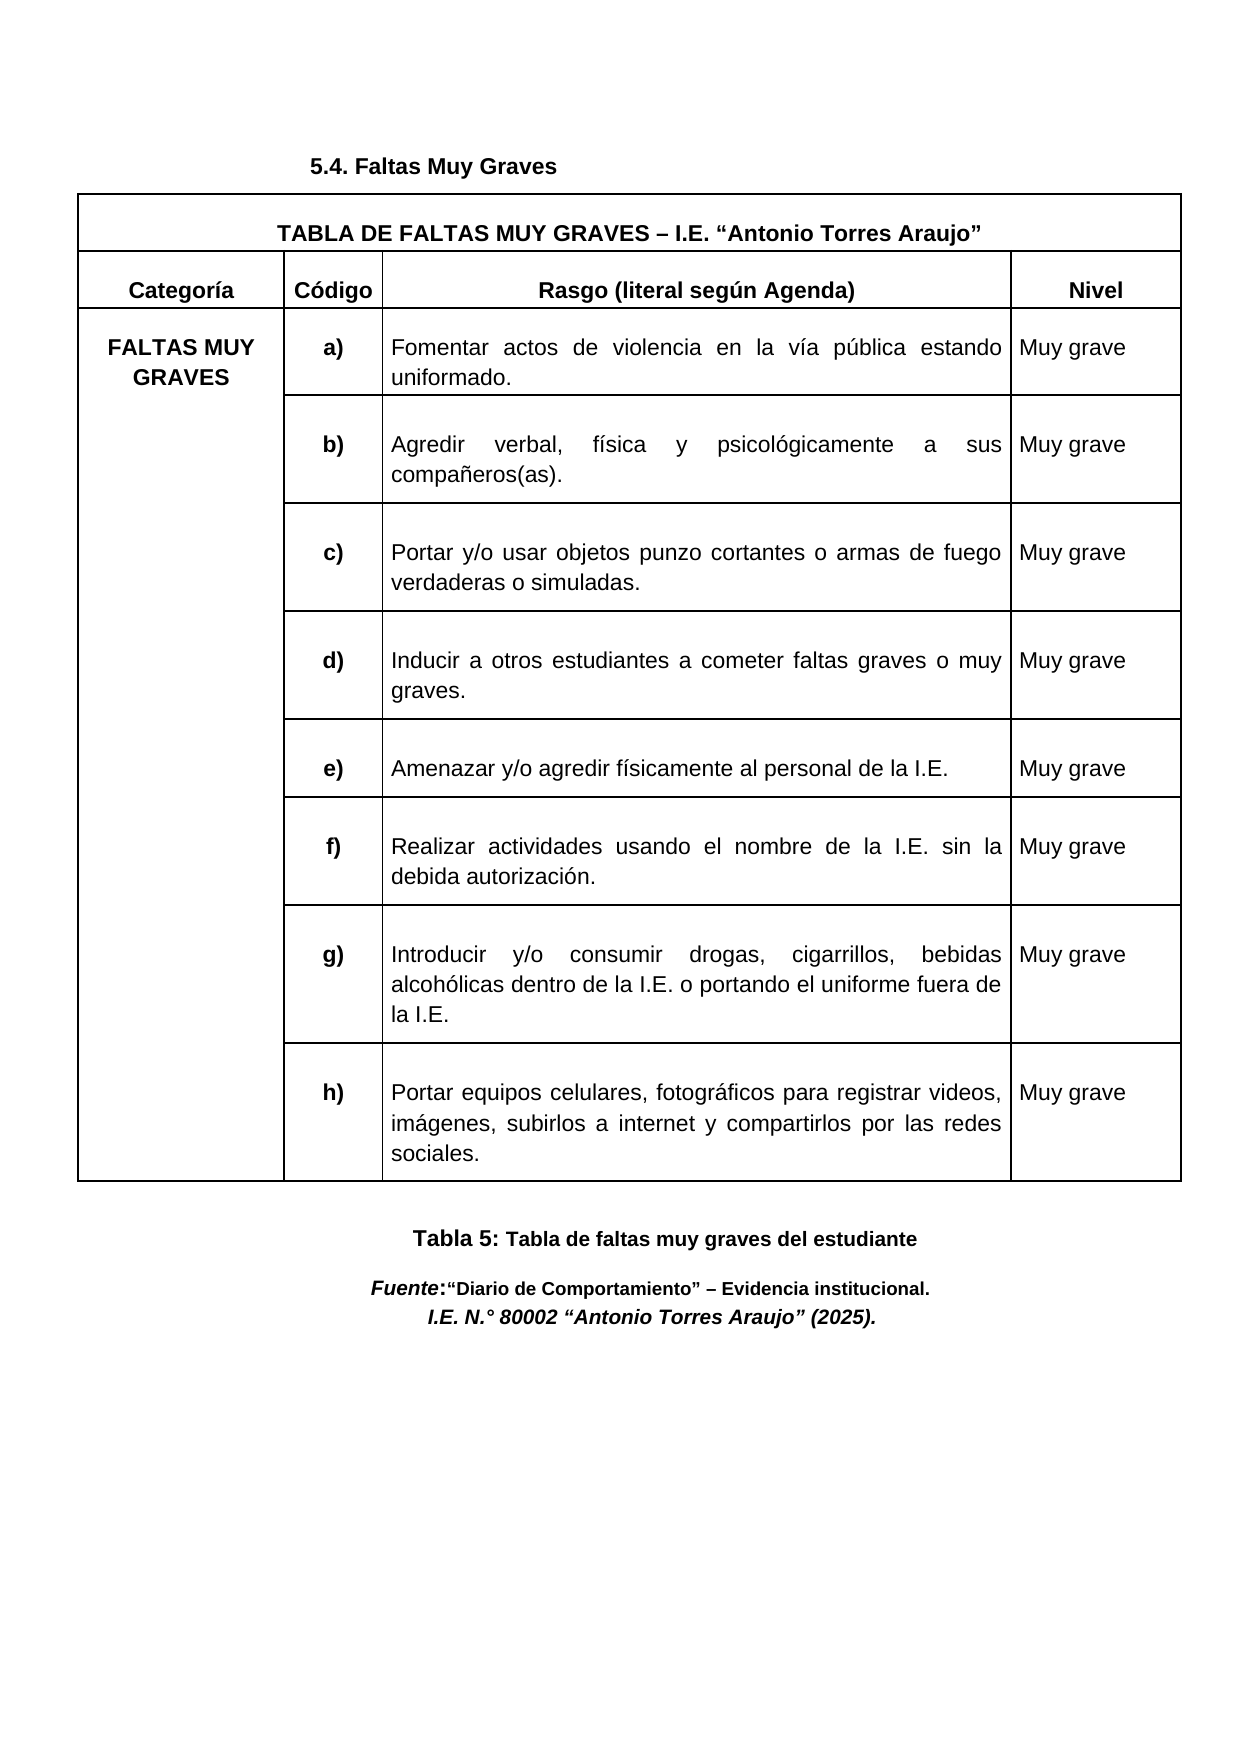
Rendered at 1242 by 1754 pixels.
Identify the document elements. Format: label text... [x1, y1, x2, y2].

text I.E. N.° 80002 “Antonio Torres Araujo” (2025). [207, 1305, 1094, 1329]
table_cell Muy grave [1012, 504, 1180, 610]
table_cell Nivel [1012, 252, 1180, 307]
table_header TABLA DE FALTAS MUY GRAVES – I.E. “Antonio Torres Araujo” [79, 195, 1180, 250]
table_cell Fomentar actos de violencia en la vía pública estando uniformado. [383, 309, 1010, 394]
table_cell g) [285, 906, 382, 1042]
table_cell b) [285, 396, 382, 502]
table_cell Muy grave [1012, 906, 1180, 1042]
table_cell Categoría [79, 252, 283, 307]
table_cell Muy grave [1012, 396, 1180, 502]
table_cell h) [285, 1044, 382, 1180]
table_cell Portar equipos celulares, fotográficos para registrar videos, imágenes, subirlos a internet y compartirlos por las redes sociales. [383, 1044, 1010, 1180]
table_cell Rasgo (literal según Agenda) [383, 252, 1010, 307]
table_cell f) [285, 798, 382, 904]
table_cell FALTAS MUY GRAVES [79, 309, 283, 1180]
table_cell Amenazar y/o agredir físicamente al personal de la I.E. [383, 720, 1010, 796]
text 5.4. Faltas Muy Graves [310, 153, 1094, 180]
table_cell Inducir a otros estudiantes a cometer faltas graves o muy graves. [383, 612, 1010, 718]
table_cell a) [285, 309, 382, 394]
subtitle Fuente:“Diario de Comportamiento” – Evidencia institucional. [207, 1274, 1094, 1301]
table_cell Código [285, 252, 382, 307]
subtitle Tabla 5: Tabla de faltas muy graves del estudiante [236, 1225, 1094, 1251]
table_cell Muy grave [1012, 1044, 1180, 1180]
table_cell Portar y/o usar objetos punzo cortantes o armas de fuego verdaderas o simuladas. [383, 504, 1010, 610]
table_cell Muy grave [1012, 720, 1180, 796]
table_cell d) [285, 612, 382, 718]
table_cell Muy grave [1012, 612, 1180, 718]
table_cell Realizar actividades usando el nombre de la I.E. sin la debida autorización. [383, 798, 1010, 904]
table_cell Agredir verbal, física y psicológicamente a sus compañeros(as). [383, 396, 1010, 502]
table_cell Muy grave [1012, 309, 1180, 394]
table_cell Introducir y/o consumir drogas, cigarrillos, bebidas alcohólicas dentro de la I.E. o portando el uniforme fuera de la I.E. [383, 906, 1010, 1042]
table_cell c) [285, 504, 382, 610]
table_cell Muy grave [1012, 798, 1180, 904]
table_cell e) [285, 720, 382, 796]
